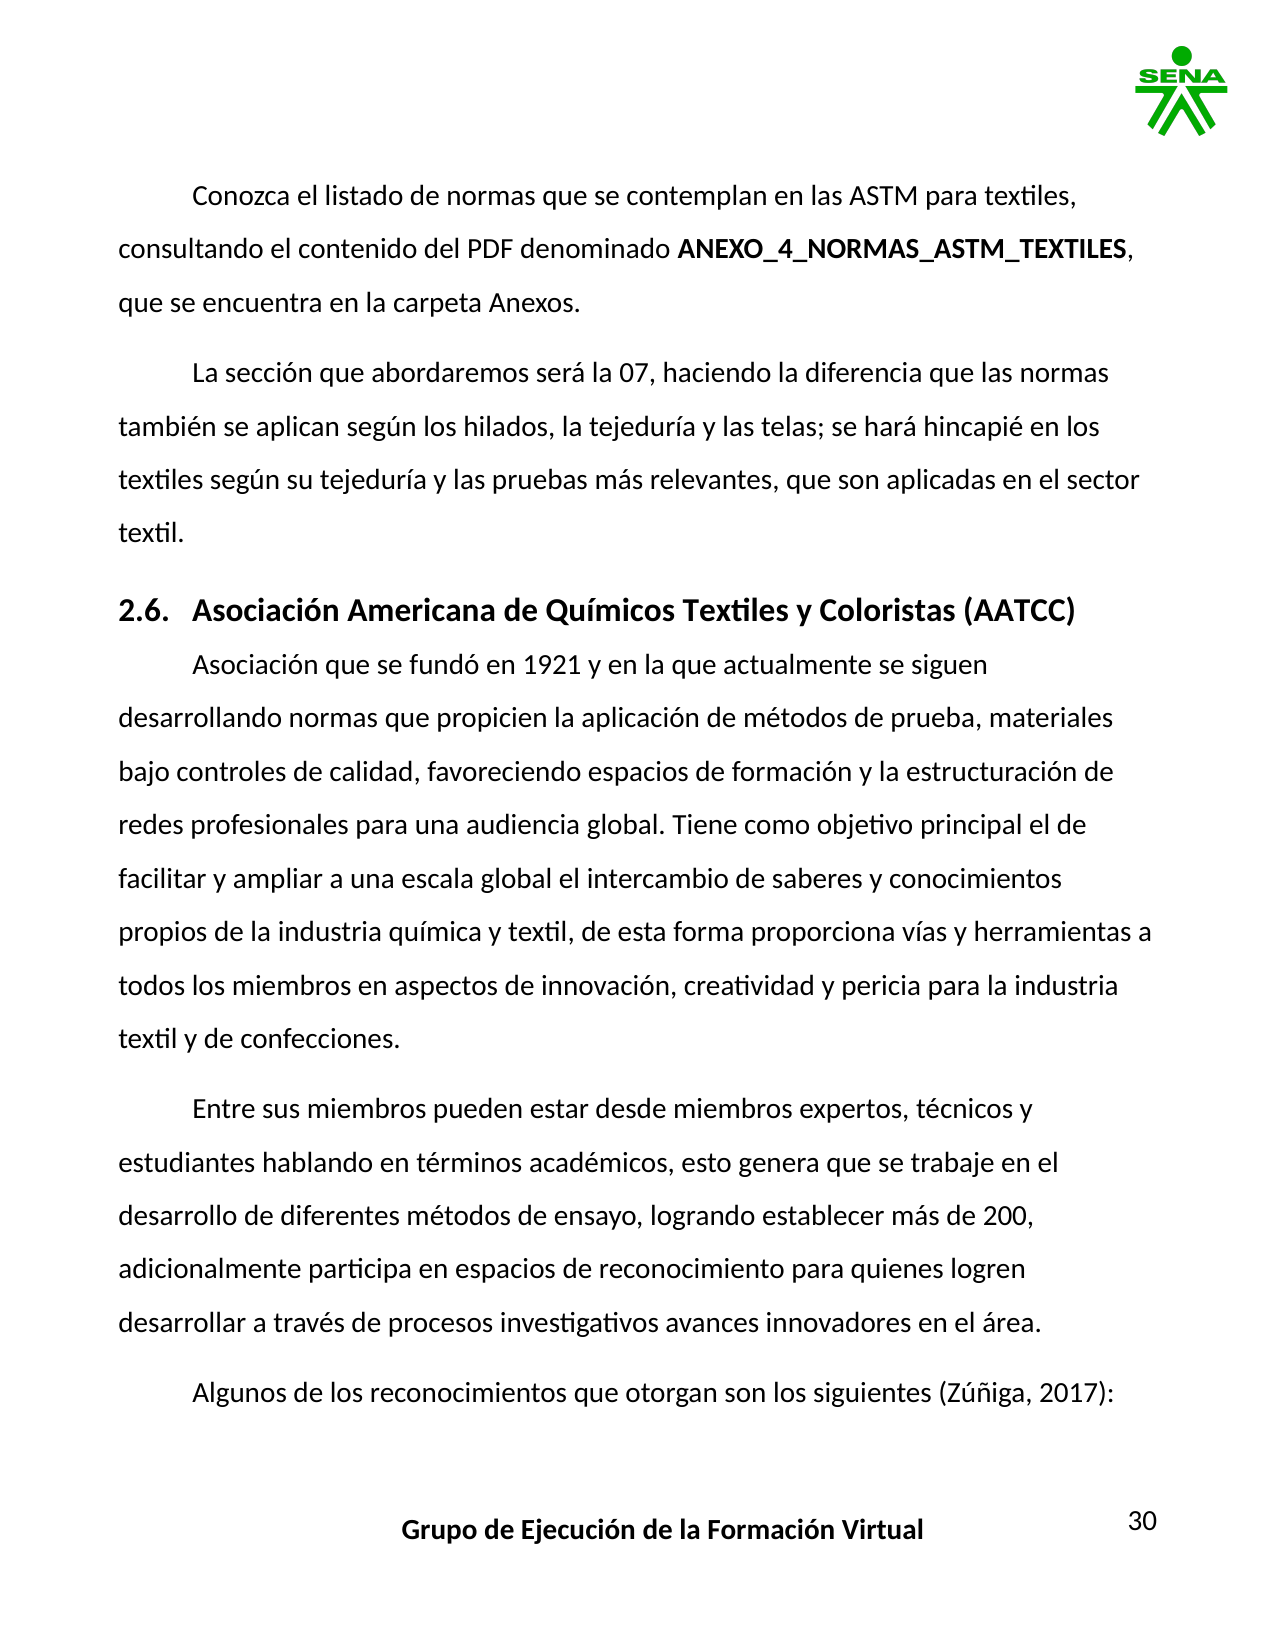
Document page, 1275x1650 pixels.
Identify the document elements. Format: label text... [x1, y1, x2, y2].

subtitle Asociación Americana de Químicos Textiles y Coloristas (AATCC) [118, 589, 1157, 629]
text Algunos de los reconocimientos que otorgan son los siguientes (Zúñiga, 2017): [118, 1374, 1157, 1410]
text Entre sus miembros pueden estar desde miembros expertos, técnicos y estudiantes hablando en términos académicos, esto genera que se trabaje en el desarrollo de diferentes métodos de ensayo, logrando establecer más de 200, adicionalmente participa en espacios de reconocimiento para quienes logren desarrollar a través de procesos investigativos avances innovadores en el área. [118, 1090, 1157, 1340]
picture [1135, 46, 1228, 136]
text La sección que abordaremos será la 07, haciendo la diferencia que las normas también se aplican según los hilados, la tejeduría y las telas; se hará hincapié en los textiles según su tejeduría y las pruebas más relevantes, que son aplicadas en el sector textil. [118, 354, 1157, 550]
text Asociación que se fundó en 1921 y en la que actualmente se siguen desarrollando normas que propicien la aplicación de métodos de prueba, materiales bajo controles de calidad, favoreciendo espacios de formación y la estructuración de redes profesionales para una audiencia global. Tiene como objetivo principal el de facilitar y ampliar a una escala global el intercambio de saberes y conocimientos propios de la industria química y textil, de esta forma proporciona vías y herramientas a todos los miembros en aspectos de innovación, creatividad y pericia para la industria textil y de confecciones. [118, 646, 1157, 1056]
text Conozca el listado de normas que se contemplan en las ASTM para textiles, consultando el contenido del PDF denominado ANEXO_4_NORMAS_ASTM_TEXTILES, que se encuentra en la carpeta Anexos. [118, 177, 1157, 320]
